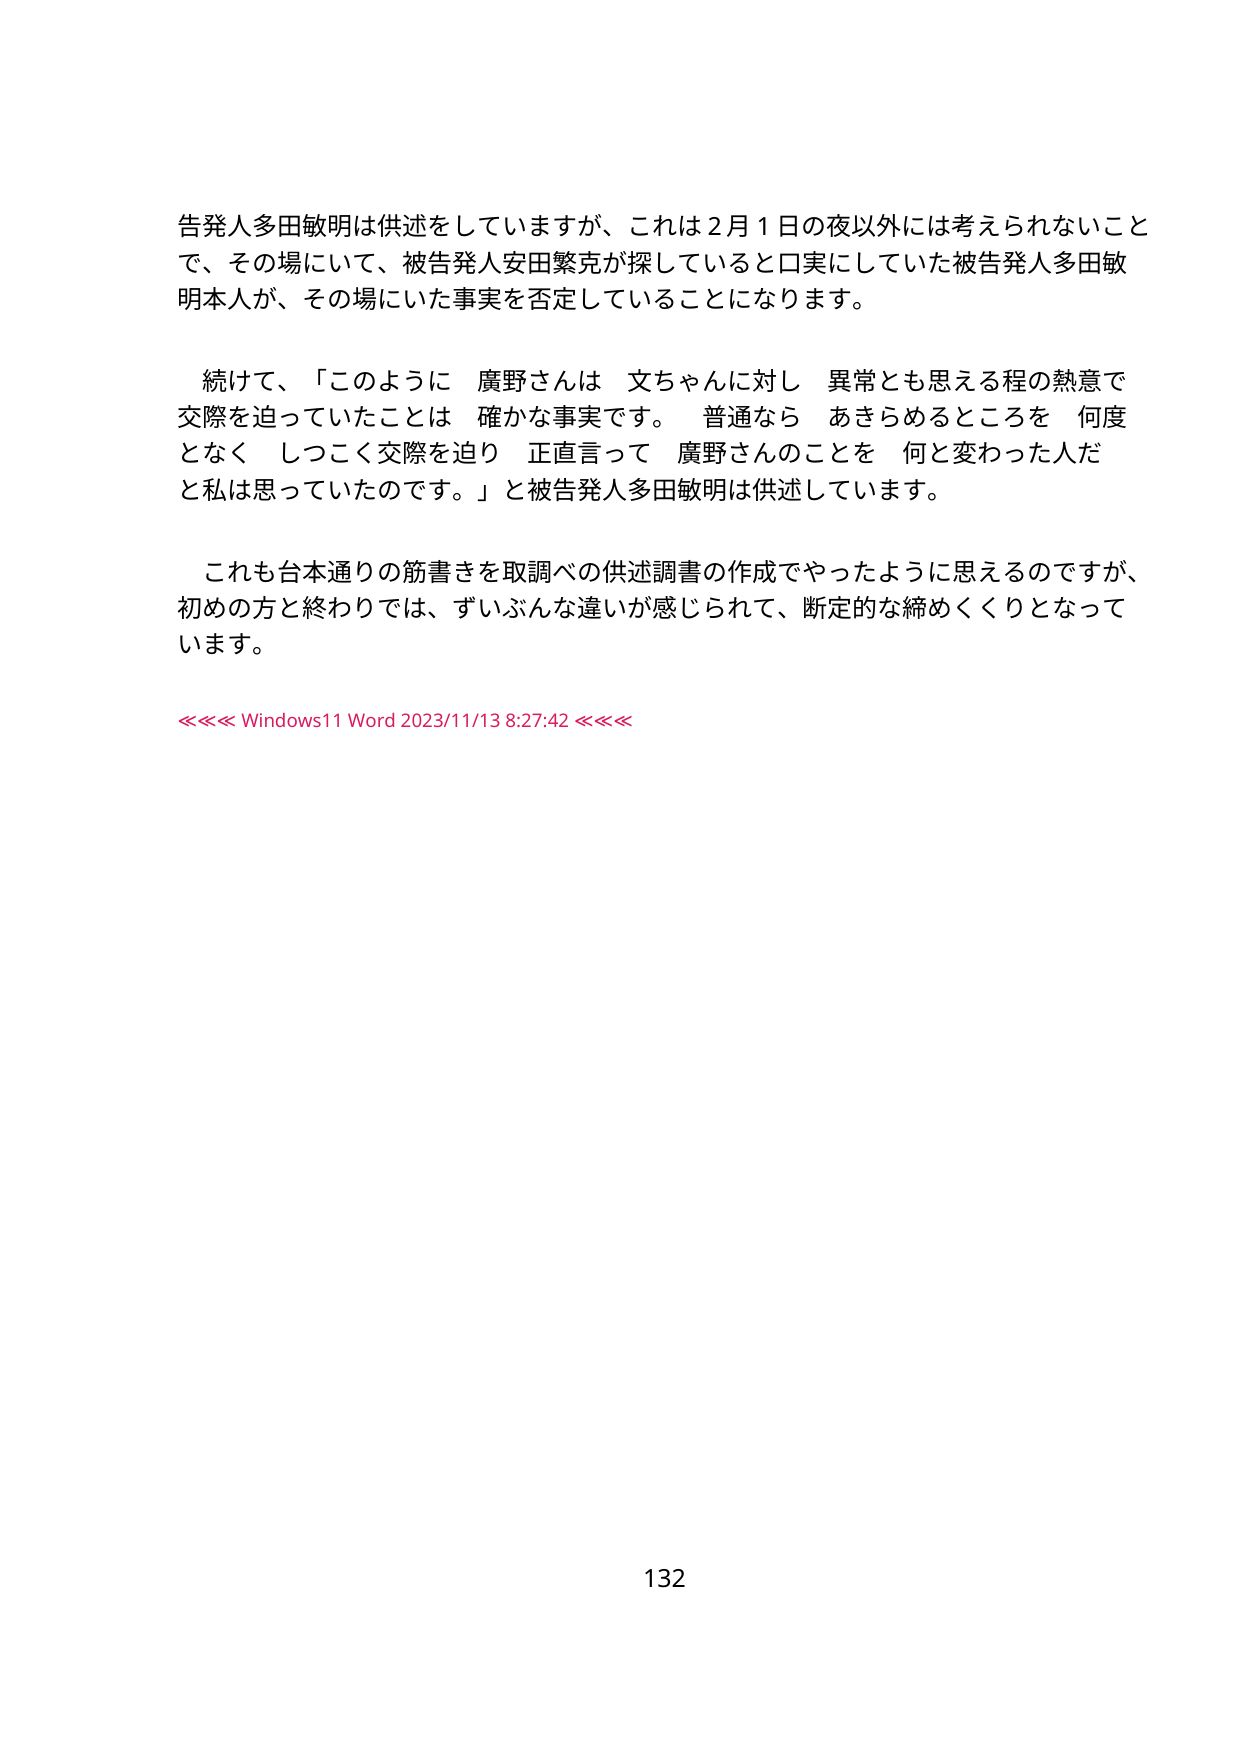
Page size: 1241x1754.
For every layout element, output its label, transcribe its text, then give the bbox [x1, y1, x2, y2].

text これも台本通りの筋書きを取調べの供述調書の作成でやったように思えるのですが、初めの方と終わりでは、ずいぶんな違いが感じられて、断定的な締めくくりとなっています。 [177, 552, 1152, 661]
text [177, 207, 1152, 316]
text 続けて、「このように 廣野さんは 文ちゃんに対し 異常とも思える程の熱意で 交際を迫っていたことは 確かな事実です。 普通なら あきらめるところを 何度となく しつこく交際を迫り 正直言って 廣野さんのことを 何と変わった人だ と私は思っていたのです。」と被告発人多田敏明は供述しています。 [177, 361, 1152, 506]
text ≪≪≪ Windows11 Word 2023/11/13 8:27:42 ≪≪≪ [177, 707, 1152, 733]
